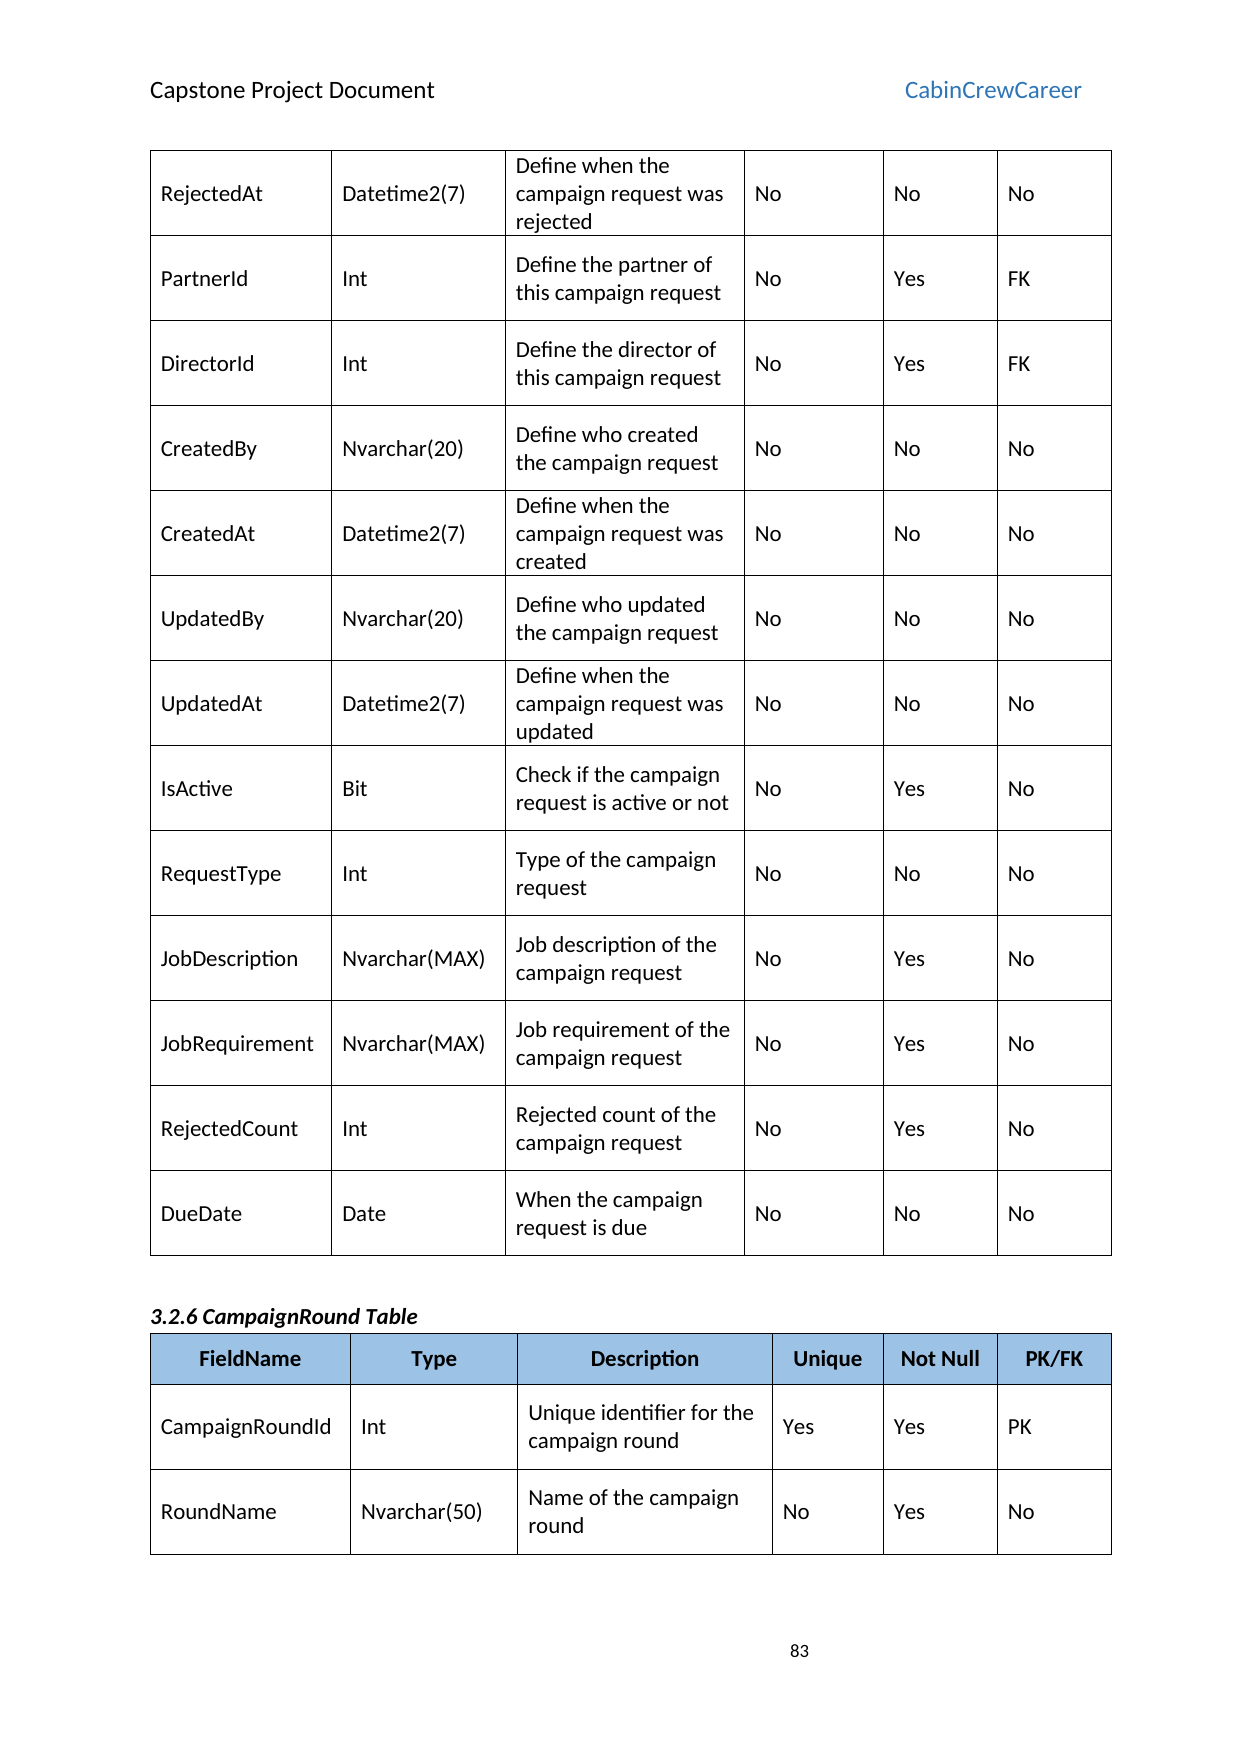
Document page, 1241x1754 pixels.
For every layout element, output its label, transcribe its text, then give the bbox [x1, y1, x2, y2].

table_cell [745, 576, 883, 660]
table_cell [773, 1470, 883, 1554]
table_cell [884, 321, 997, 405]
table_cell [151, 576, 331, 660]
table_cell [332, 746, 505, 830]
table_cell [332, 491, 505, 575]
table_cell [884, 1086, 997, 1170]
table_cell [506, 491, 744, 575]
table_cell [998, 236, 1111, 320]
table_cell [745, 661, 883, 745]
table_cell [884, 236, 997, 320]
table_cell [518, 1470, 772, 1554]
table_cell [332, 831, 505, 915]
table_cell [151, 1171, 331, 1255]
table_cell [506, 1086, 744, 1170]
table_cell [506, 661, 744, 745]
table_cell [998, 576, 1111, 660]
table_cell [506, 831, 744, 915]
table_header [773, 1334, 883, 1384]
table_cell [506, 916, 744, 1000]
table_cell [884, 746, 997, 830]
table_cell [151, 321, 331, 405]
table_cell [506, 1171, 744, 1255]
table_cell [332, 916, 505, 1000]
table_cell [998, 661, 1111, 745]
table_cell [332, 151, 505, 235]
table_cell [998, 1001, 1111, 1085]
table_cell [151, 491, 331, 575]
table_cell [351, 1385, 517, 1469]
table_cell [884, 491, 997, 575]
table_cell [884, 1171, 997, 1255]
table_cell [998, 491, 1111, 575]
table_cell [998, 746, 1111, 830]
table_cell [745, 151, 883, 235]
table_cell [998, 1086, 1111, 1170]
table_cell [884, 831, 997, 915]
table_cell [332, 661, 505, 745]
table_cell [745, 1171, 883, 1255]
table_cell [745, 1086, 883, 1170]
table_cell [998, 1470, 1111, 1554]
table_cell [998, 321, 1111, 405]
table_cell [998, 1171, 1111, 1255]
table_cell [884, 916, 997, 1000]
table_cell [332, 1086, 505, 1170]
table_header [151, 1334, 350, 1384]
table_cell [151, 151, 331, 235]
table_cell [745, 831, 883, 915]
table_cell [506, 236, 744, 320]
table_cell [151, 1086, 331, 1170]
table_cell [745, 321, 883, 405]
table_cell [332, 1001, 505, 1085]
subtitle 3.2.6 CampaignRound Table [150, 1302, 1090, 1330]
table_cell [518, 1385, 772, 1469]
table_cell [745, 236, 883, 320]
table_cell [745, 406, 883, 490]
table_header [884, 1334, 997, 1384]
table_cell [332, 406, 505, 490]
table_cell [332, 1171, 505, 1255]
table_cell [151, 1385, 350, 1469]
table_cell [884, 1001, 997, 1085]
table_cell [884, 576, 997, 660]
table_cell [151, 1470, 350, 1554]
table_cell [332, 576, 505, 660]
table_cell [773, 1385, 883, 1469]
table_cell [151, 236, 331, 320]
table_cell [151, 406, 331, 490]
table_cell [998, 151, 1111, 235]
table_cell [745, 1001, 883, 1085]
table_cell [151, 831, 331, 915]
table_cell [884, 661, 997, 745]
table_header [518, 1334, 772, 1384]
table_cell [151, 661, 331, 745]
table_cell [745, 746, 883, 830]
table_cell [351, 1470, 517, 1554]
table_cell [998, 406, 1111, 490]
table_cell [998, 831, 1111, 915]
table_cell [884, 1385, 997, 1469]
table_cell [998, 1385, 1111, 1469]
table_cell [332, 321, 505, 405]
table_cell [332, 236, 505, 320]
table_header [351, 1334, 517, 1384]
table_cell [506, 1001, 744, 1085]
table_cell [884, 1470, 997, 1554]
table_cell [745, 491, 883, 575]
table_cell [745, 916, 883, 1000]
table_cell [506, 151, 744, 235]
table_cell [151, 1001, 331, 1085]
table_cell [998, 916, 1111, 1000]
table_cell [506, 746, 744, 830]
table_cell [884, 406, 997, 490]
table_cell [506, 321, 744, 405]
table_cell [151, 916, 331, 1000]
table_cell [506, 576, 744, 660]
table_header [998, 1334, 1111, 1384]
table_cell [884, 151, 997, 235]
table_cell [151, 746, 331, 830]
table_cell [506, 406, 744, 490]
